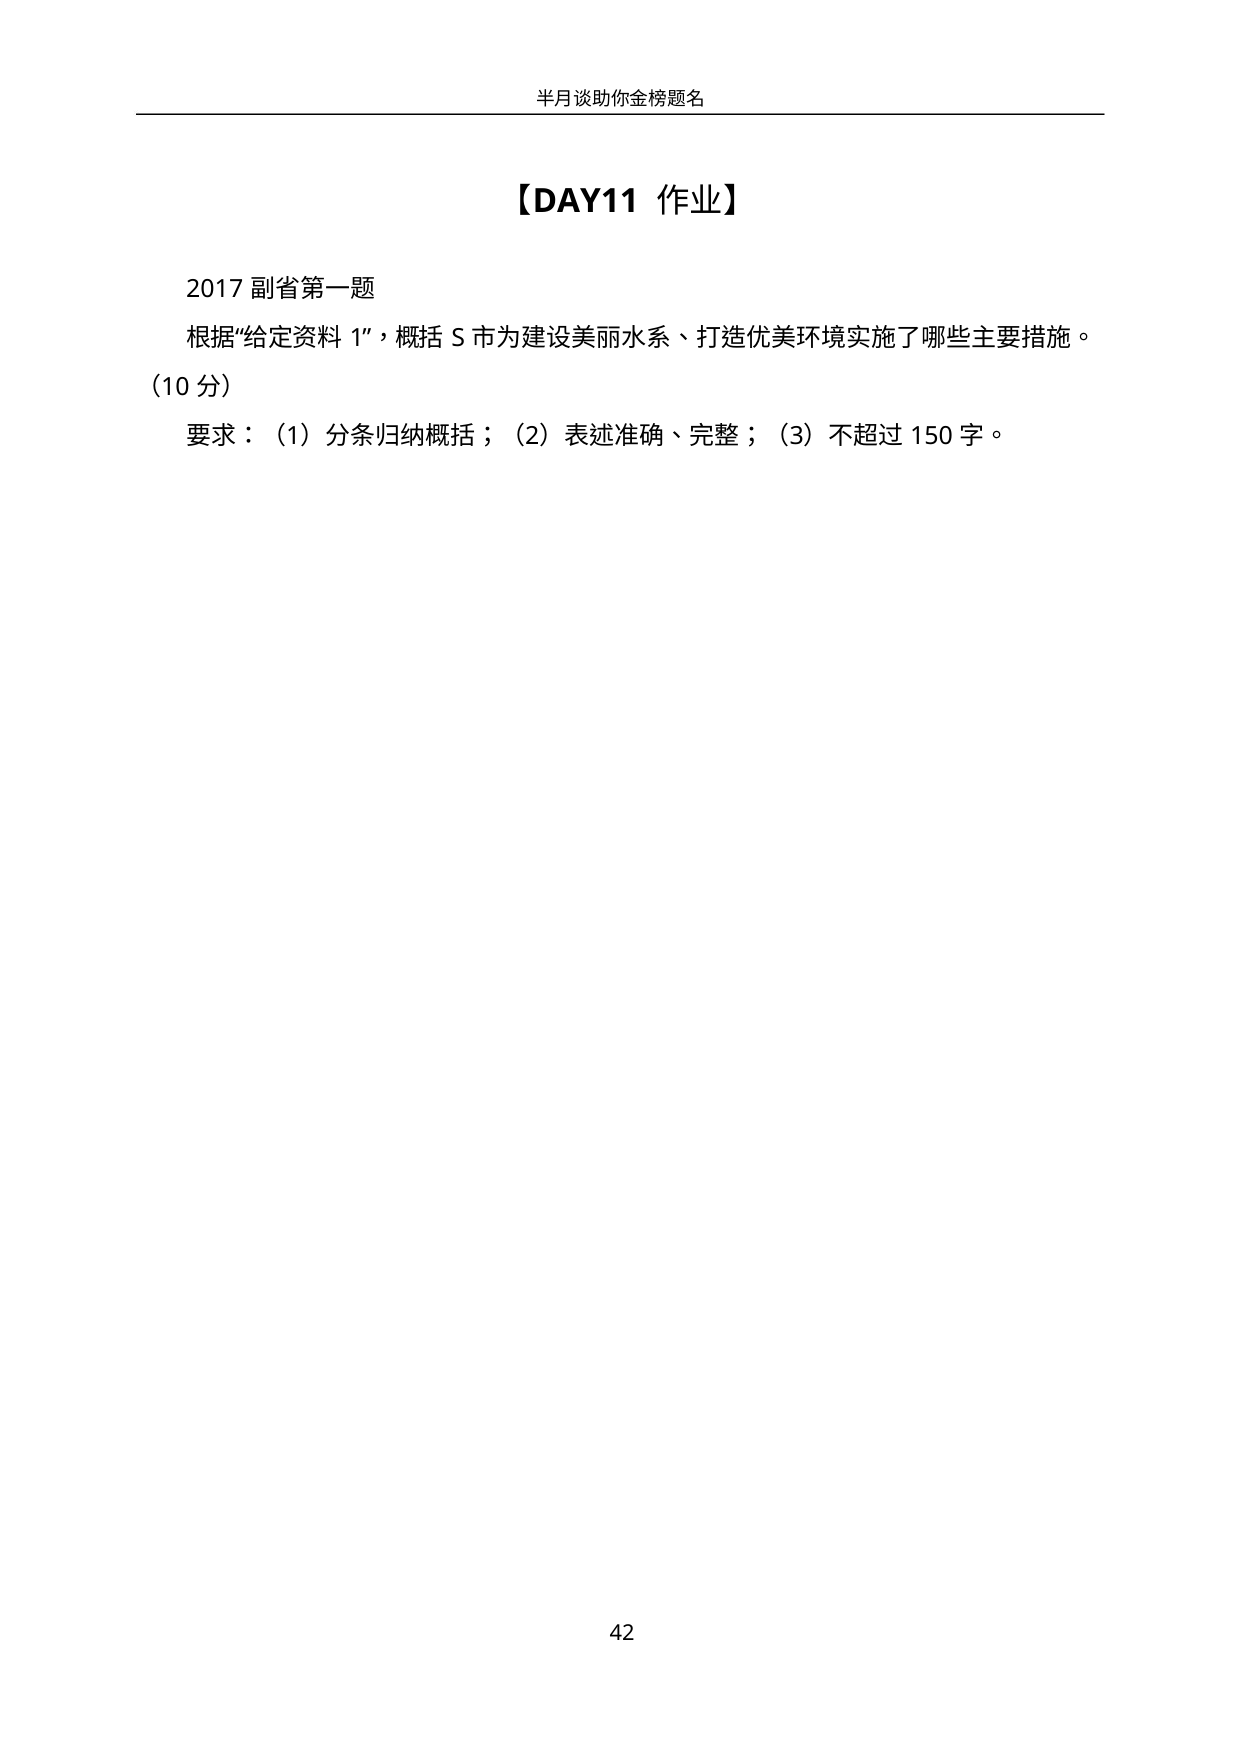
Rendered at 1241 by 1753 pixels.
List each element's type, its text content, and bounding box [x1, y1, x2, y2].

picture [133, 110, 1107, 117]
text 2017 副省第一题 [186, 277, 1217, 303]
text 根据“给定资料 1”，概括 S 市为建设美丽水系、打造优美环境实施了哪些主要措施。 [186, 326, 1217, 352]
text （10 分） [136, 374, 1217, 401]
text 42 [609, 1621, 1217, 1646]
text 要求：（1）分条归纳概括；（2）表述准确、完整；（3）不超过 150 字。 [186, 423, 1217, 449]
text 半月谈助你金榜题名 [536, 89, 1217, 109]
text 【DAY11 作业】 [499, 182, 1217, 220]
